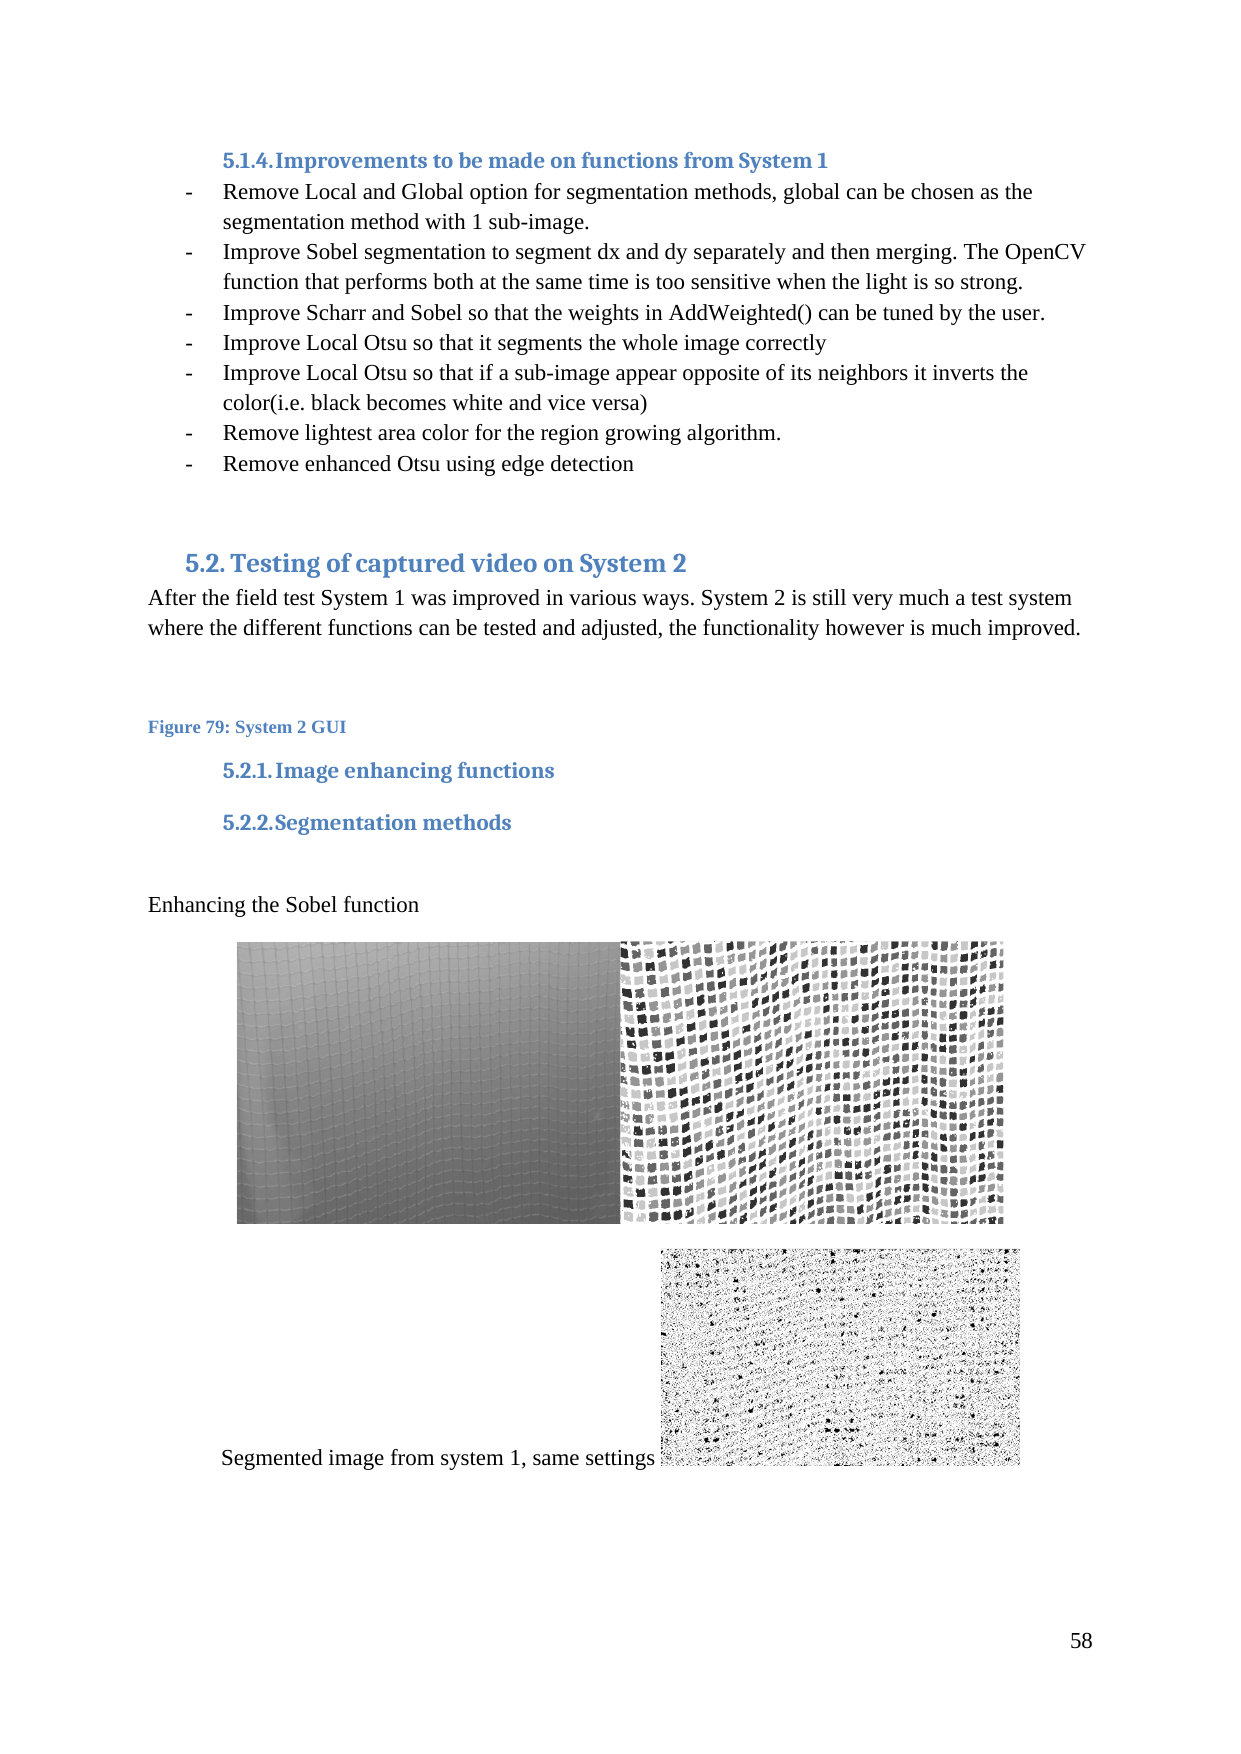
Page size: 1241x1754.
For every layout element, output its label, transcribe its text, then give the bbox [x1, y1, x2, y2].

list Remove enhanced Otsu using edge detection [185, 450, 1093, 476]
list Remove lightest area color for the region growing algorithm. [185, 419, 1093, 446]
picture [236, 941, 1004, 1224]
subtitle Improvements to be made on functions from System 1 [223, 148, 1093, 174]
list Improve Local Otsu so that it segments the whole image correctly [185, 329, 1093, 355]
picture [661, 1248, 1020, 1466]
text Figure 79: System 2 GUI [148, 716, 1093, 737]
text Enhancing the Sobel function [148, 891, 1093, 917]
list Remove Local and Global option for segmentation methods, global can be chosen as the segmentation method with 1 sub-image. [185, 178, 1093, 234]
subtitle Segmentation methods [223, 809, 1093, 836]
list Improve Scharr and Sobel so that the weights in AddWeighted() can be tuned by the user. [185, 299, 1093, 325]
subtitle Image enhancing functions [223, 758, 1093, 785]
subtitle Testing of captured video on System 2 [185, 548, 1093, 579]
list Improve Sobel segmentation to segment dx and dy separately and then merging. The OpenCV function that performs both at the same time is too sensitive when the light is so strong. [185, 238, 1093, 295]
text After the field test System 1 was improved in various ways. System 2 is still very much a test system where the different functions can be tested and adjusted, the functionality however is much improved. [148, 584, 1093, 640]
list Improve Local Otsu so that if a sub-image appear opposite of its neighbors it inverts the color(i.e. black becomes white and vice versa) [185, 359, 1093, 416]
